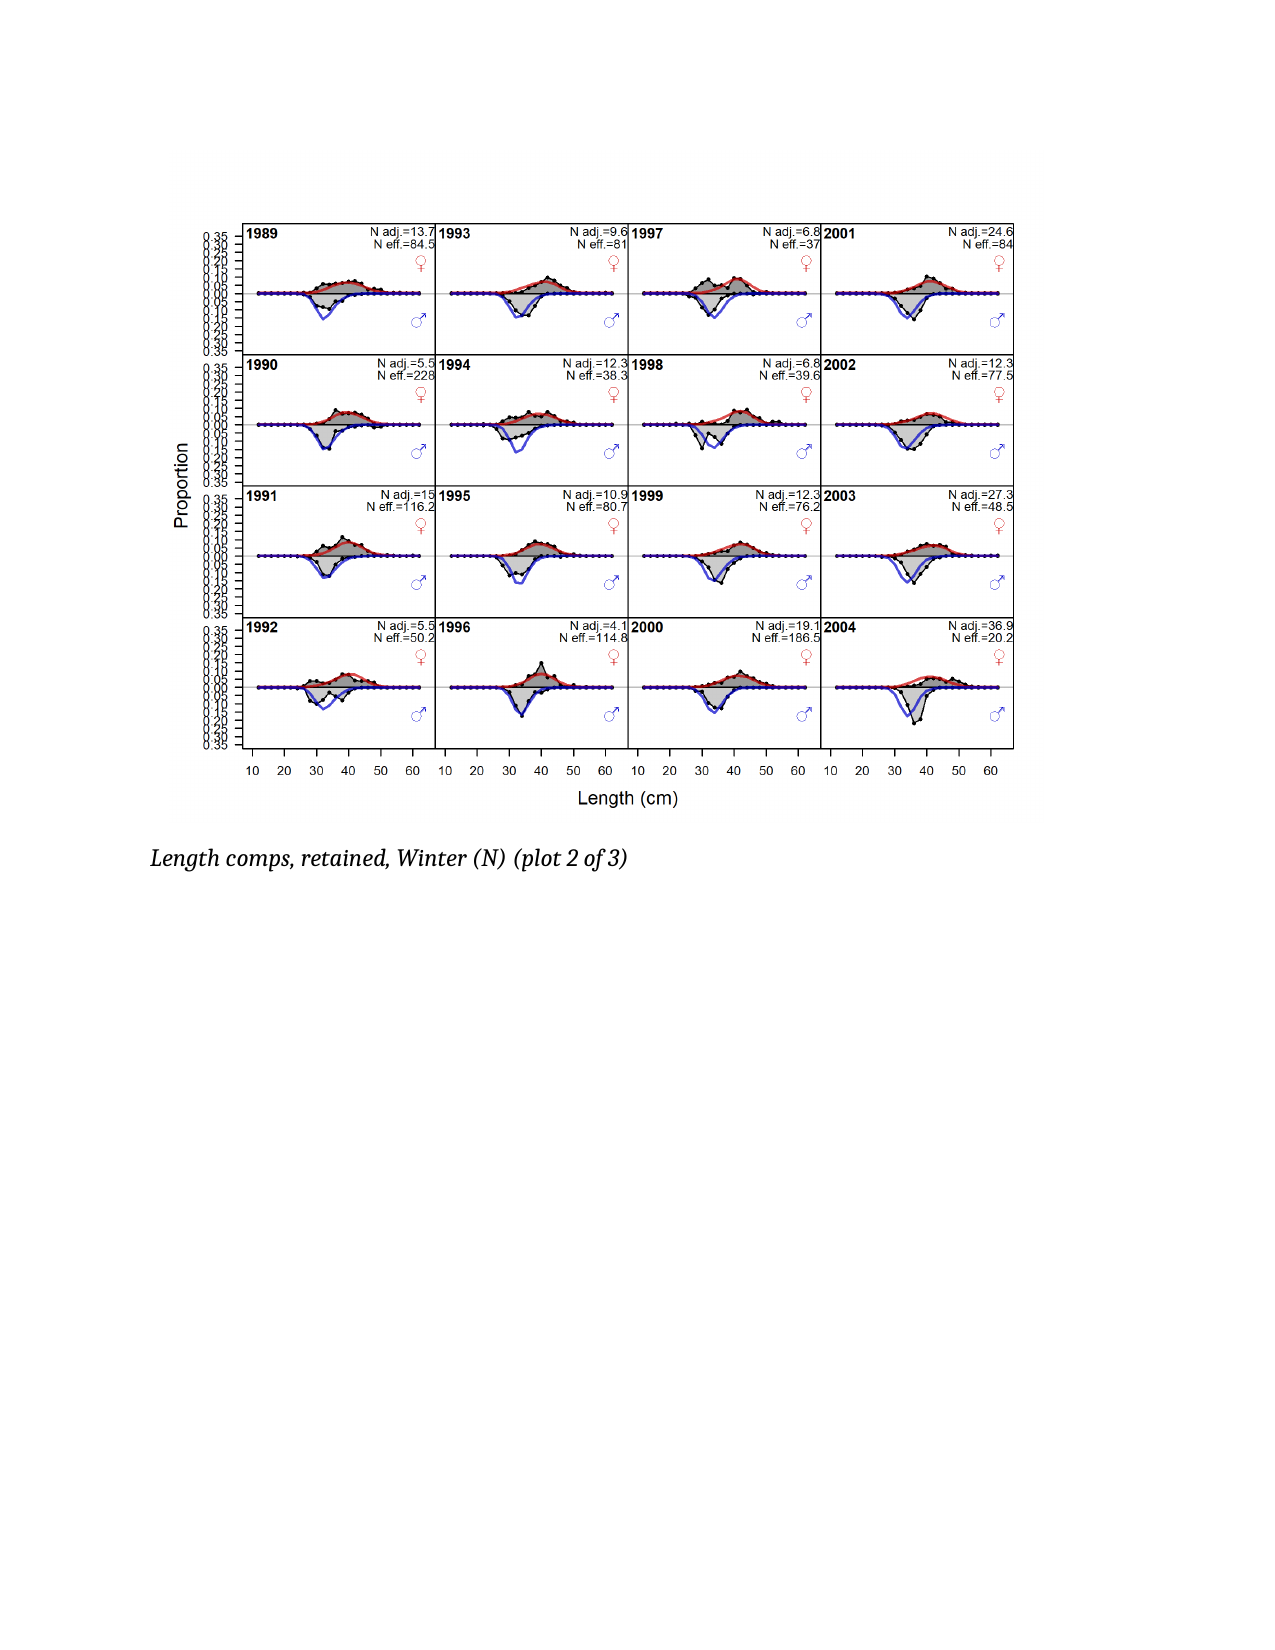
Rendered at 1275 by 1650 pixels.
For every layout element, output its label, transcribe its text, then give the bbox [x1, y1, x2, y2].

picture [168, 150, 1044, 823]
text Length comps, retained, Winter (N) (plot 2 of 3) [150, 844, 1125, 873]
